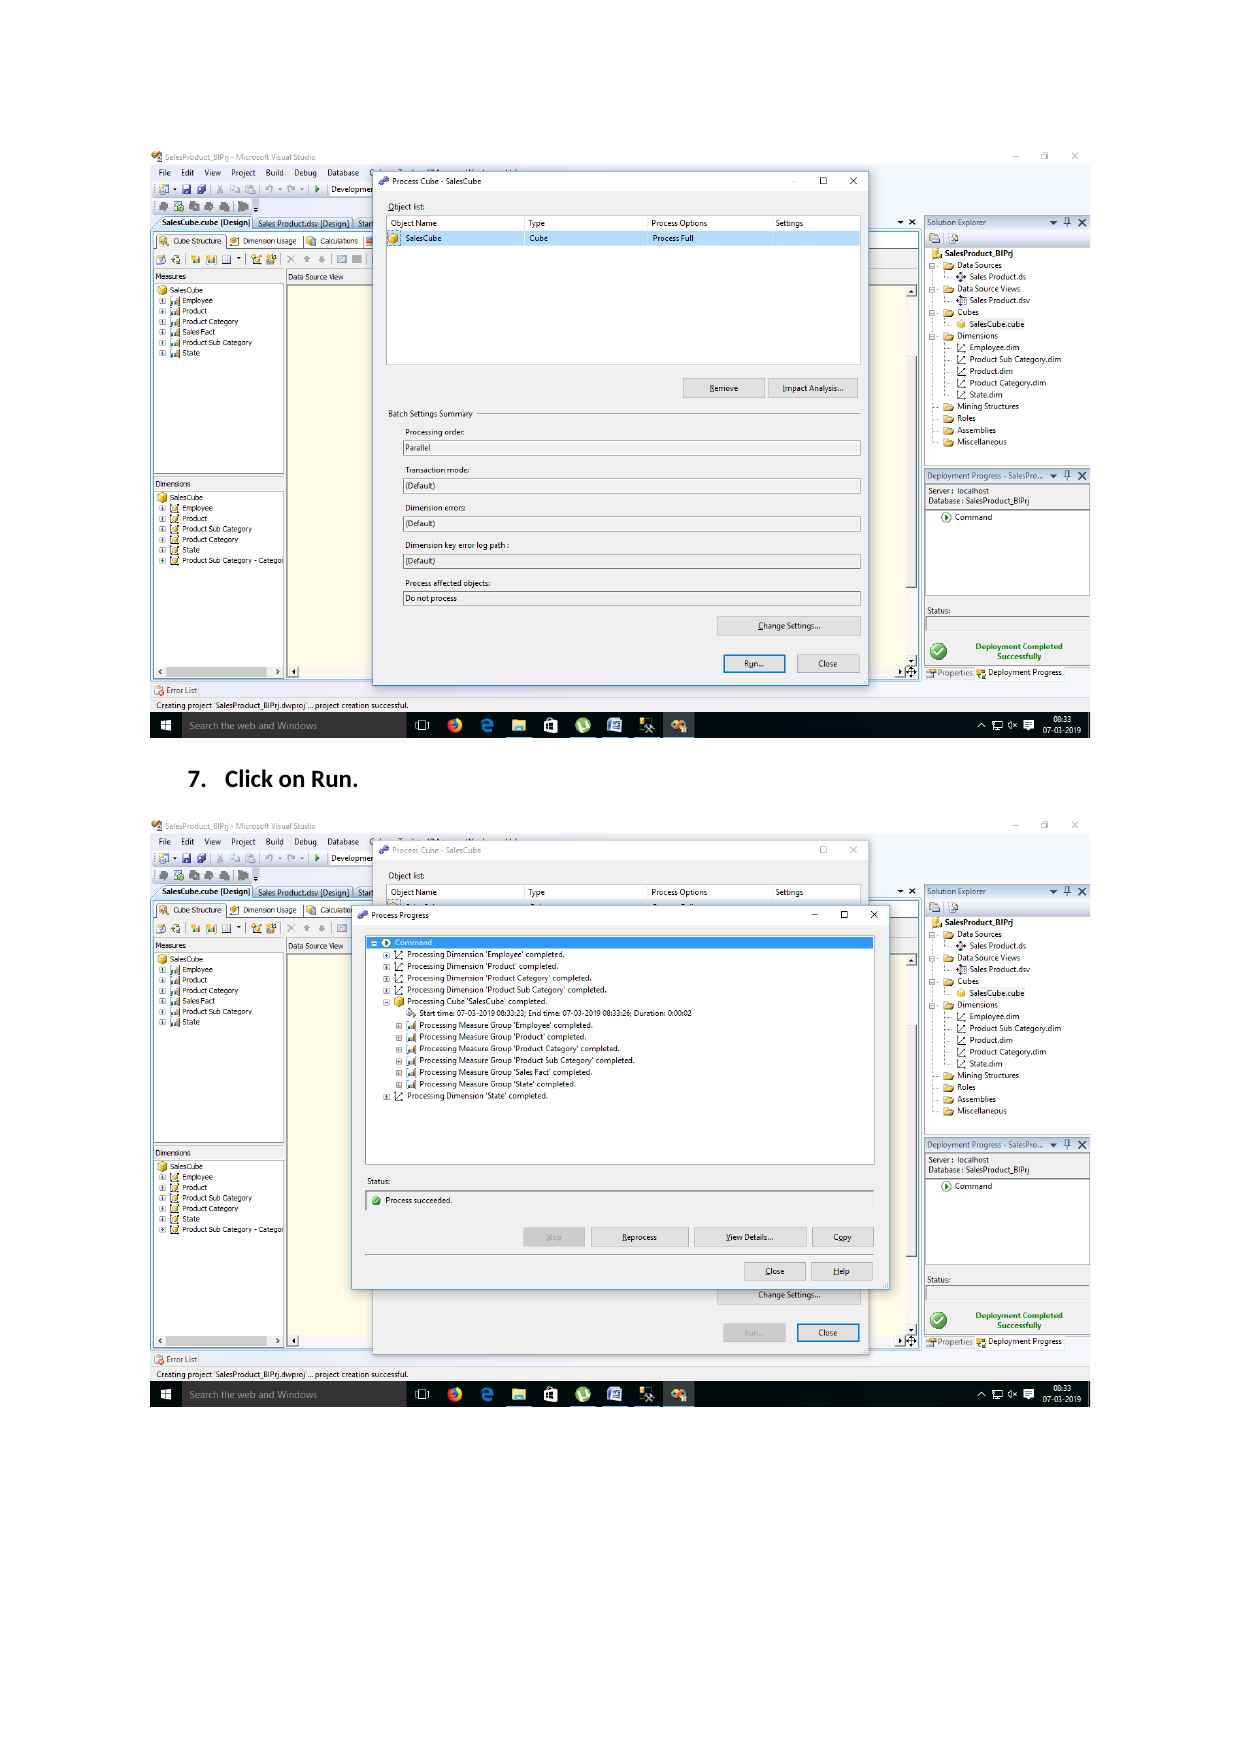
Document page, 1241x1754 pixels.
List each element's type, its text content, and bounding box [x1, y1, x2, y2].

picture [150, 150, 1091, 738]
picture [150, 818, 1091, 1407]
list Click on Run. [187, 763, 1090, 793]
